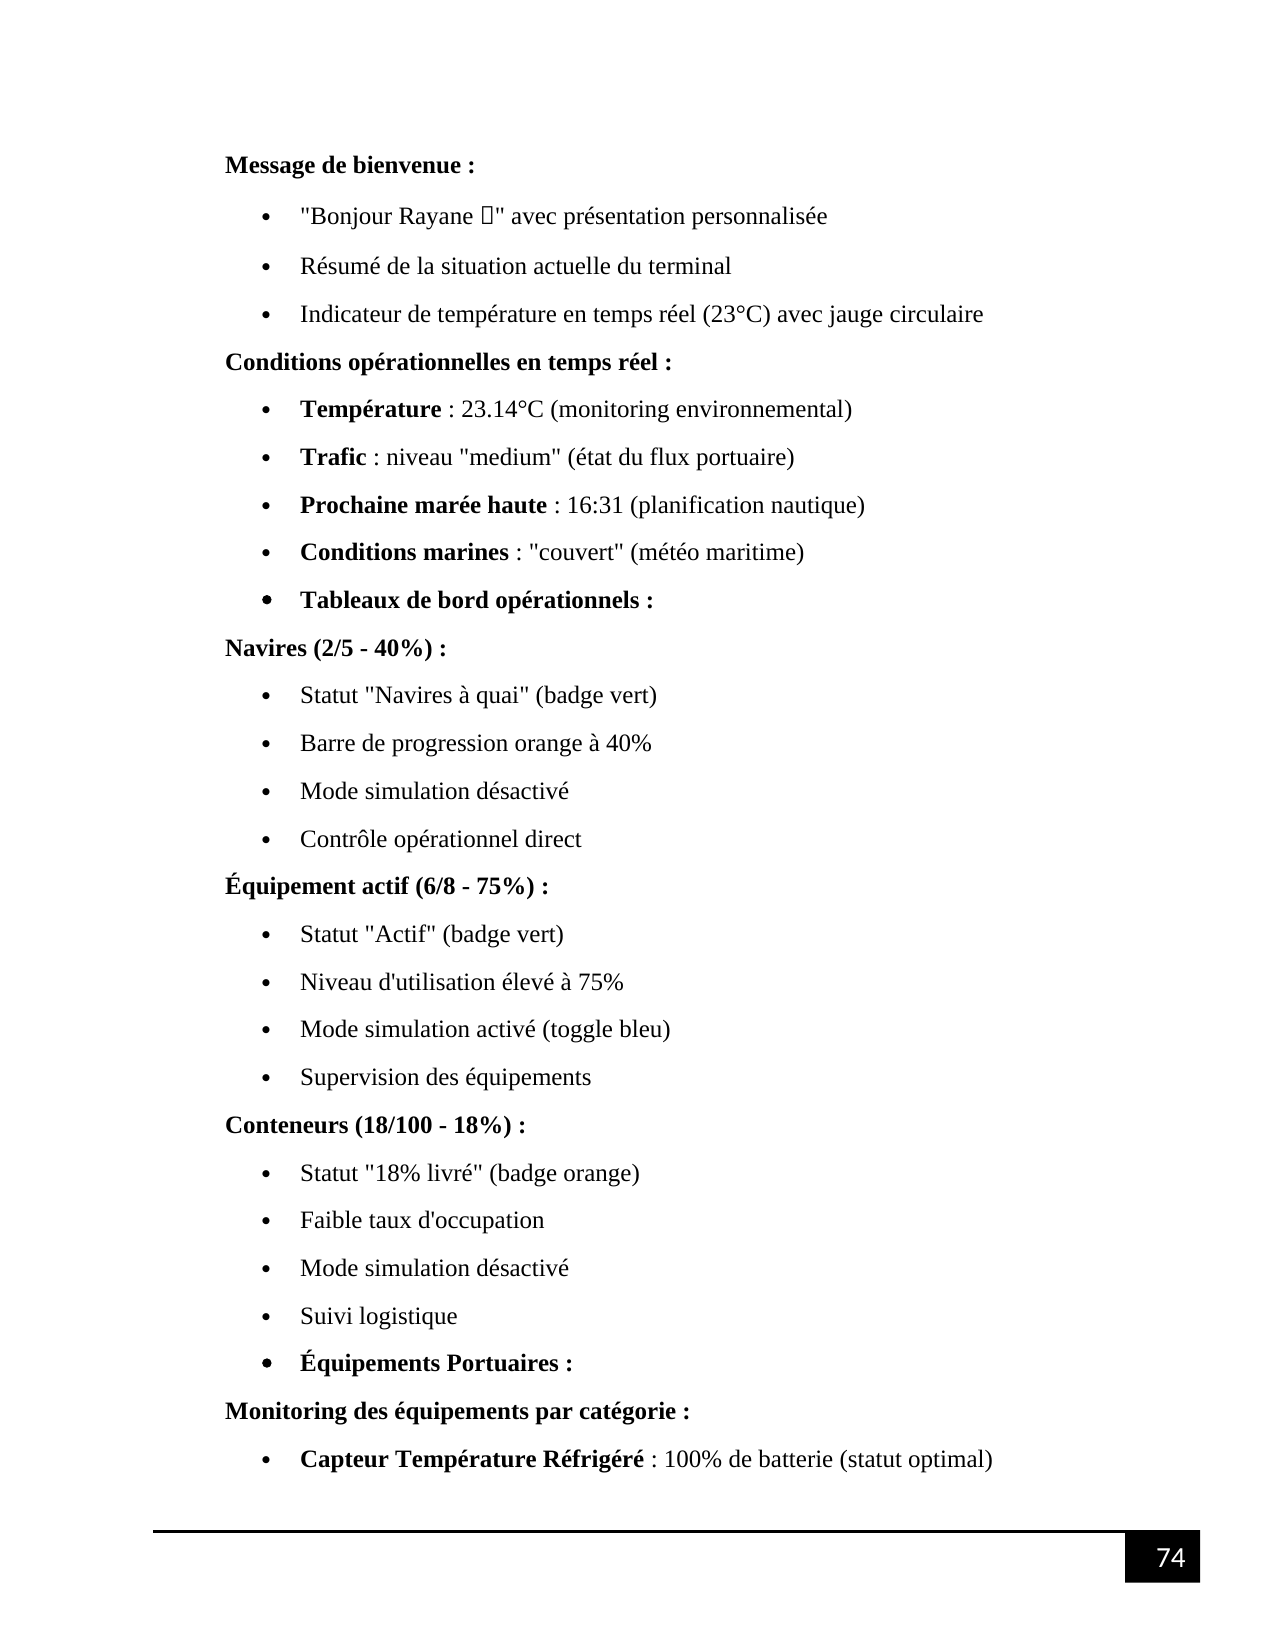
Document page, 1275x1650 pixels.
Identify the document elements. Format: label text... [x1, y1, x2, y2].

text Conteneurs (18/100 - 18%) : [225, 1110, 1125, 1139]
list Statut "18% livré" (badge orange) [262, 1158, 1125, 1186]
list Capteur Température Réfrigéré : 100% de batterie (statut optimal) [262, 1444, 1125, 1473]
list Température : 23.14°C (monitoring environnemental) [262, 394, 1125, 423]
list Faible taux d'occupation [262, 1205, 1125, 1234]
list Statut "Navires à quai" (badge vert) [262, 681, 1125, 709]
list Mode simulation désactivé [262, 776, 1125, 805]
list "Bonjour Rayane 👋" avec présentation personnalisée [262, 198, 1125, 232]
list Mode simulation désactivé [262, 1253, 1125, 1282]
list Résumé de la situation actuelle du terminal [262, 251, 1125, 280]
list Supervision des équipements [262, 1062, 1125, 1091]
text Équipement actif (6/8 - 75%) : [225, 871, 1125, 900]
list Niveau d'utilisation élevé à 75% [262, 967, 1125, 996]
list Suivi logistique [262, 1301, 1125, 1329]
text Navires (2/5 - 40%) : [225, 633, 1125, 662]
list Tableaux de bord opérationnels : [262, 585, 1125, 614]
list Prochaine marée haute : 16:31 (planification nautique) [262, 490, 1125, 518]
list Mode simulation activé (toggle bleu) [262, 1014, 1125, 1043]
text Monitoring des équipements par catégorie : [225, 1396, 1125, 1425]
list Contrôle opérationnel direct [262, 824, 1125, 852]
list Barre de progression orange à 40% [262, 728, 1125, 757]
list Indicateur de température en temps réel (23°C) avec jauge circulaire [262, 299, 1125, 328]
text Conditions opérationnelles en temps réel : [225, 347, 1125, 375]
list Conditions marines : "couvert" (météo maritime) [262, 537, 1125, 566]
text Message de bienvenue : [225, 150, 1125, 179]
list Équipements Portuaires : [262, 1348, 1125, 1377]
list Trafic : niveau "medium" (état du flux portuaire) [262, 442, 1125, 471]
list Statut "Actif" (badge vert) [262, 919, 1125, 948]
